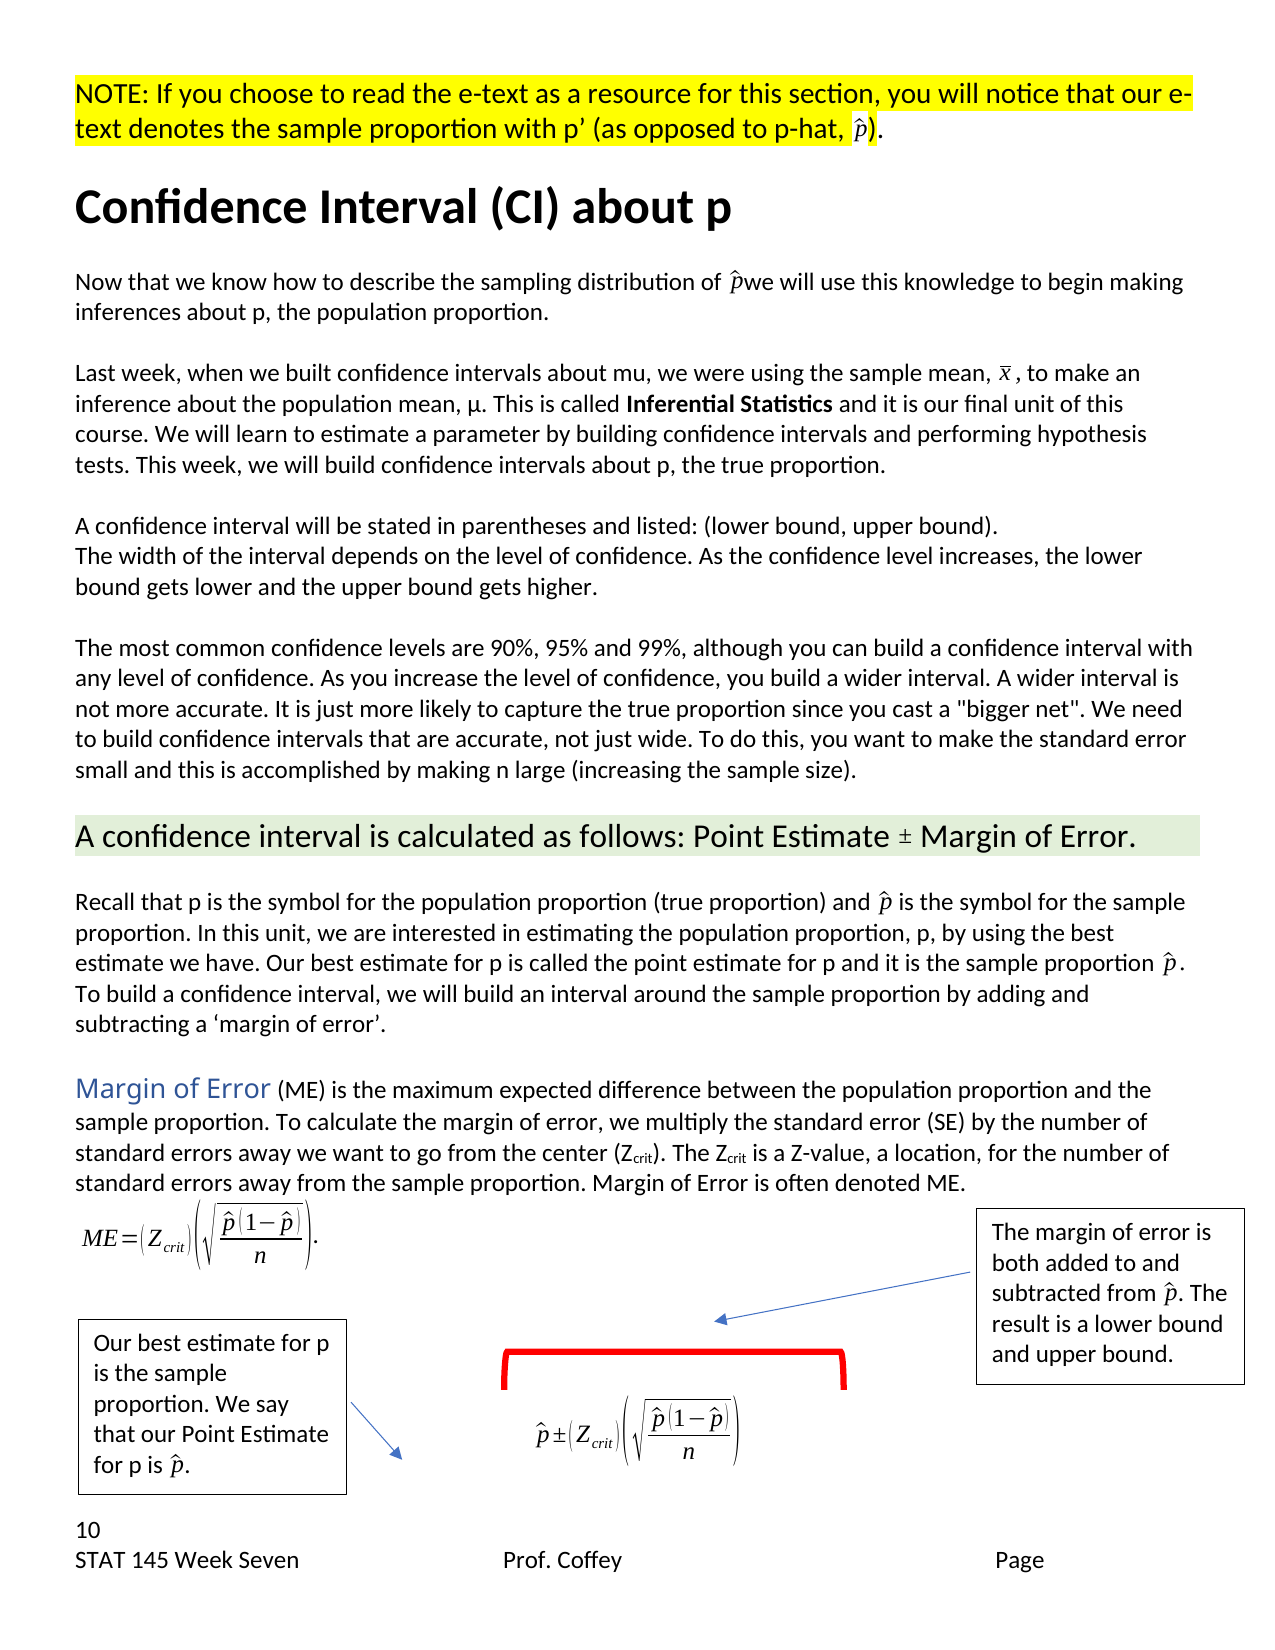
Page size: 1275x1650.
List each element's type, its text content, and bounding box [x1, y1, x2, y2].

text A confidence interval will be stated in parentheses and listed: (lower bound, upper bound). [75, 510, 1200, 540]
text The most common confidence levels are 90%, 95% and 99%, although you can build a confidence interval with any level of confidence. As you increase the level of confidence, you build a wider interval. A wider interval is not more accurate. It is just more likely to capture the true proportion since you cast a "bigger net". We need to build confidence intervals that are accurate, not just wide. To do this, you want to make the standard error small and this is accomplished by making n large (increasing the sample size). [75, 632, 1200, 784]
text Recall that p is the symbol for the population proportion (true proportion) and is the symbol for the sample proportion. In this unit, we are interested in estimating the population proportion, p, by using the best estimate we have. Our best estimate for p is called the point estimate for p and it is the sample proportion To build a confidence interval, we will build an interval around the sample proportion by adding and subtracting a ‘margin of error’. [75, 886, 1200, 1039]
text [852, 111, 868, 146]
text Margin of Error (ME) is the maximum expected difference between the population proportion and the sample proportion. To calculate the margin of error, we multiply the standard error (SE) by the number of standard errors away we want to go from the center (Zcrit). The Zcrit is a Z-value, a location, for the number of standard errors away from the sample proportion. Margin of Error is often denoted ME. [75, 1069, 1200, 1198]
text The width of the interval depends on the level of confidence. As the confidence level increases, the lower bound gets lower and the upper bound gets higher. [75, 540, 1200, 601]
subtitle Confidence Interval (CI) about p [75, 175, 1200, 236]
text NOTE: If you choose to read the e-text as a resource for this section, you will notice that our e-text denotes the sample proportion with p’ (as opposed to p-hat, ). [877, 75, 1200, 146]
text . [75, 1198, 1200, 1272]
text A confidence interval is calculated as follows: Point Estimate Margin of Error. [75, 815, 1200, 856]
text Last week, when we built confidence intervals about mu, we were using the sample mean, to make an inference about the population mean, μ. This is called Inferential Statistics and it is our final unit of this course. We will learn to estimate a parameter by building confidence intervals and performing hypothesis tests. This week, we will build confidence intervals about p, the true proportion. [75, 357, 1200, 479]
text Now that we know how to describe the sampling distribution of we will use this knowledge to begin making inferences about p, the population proportion. [75, 266, 1200, 327]
